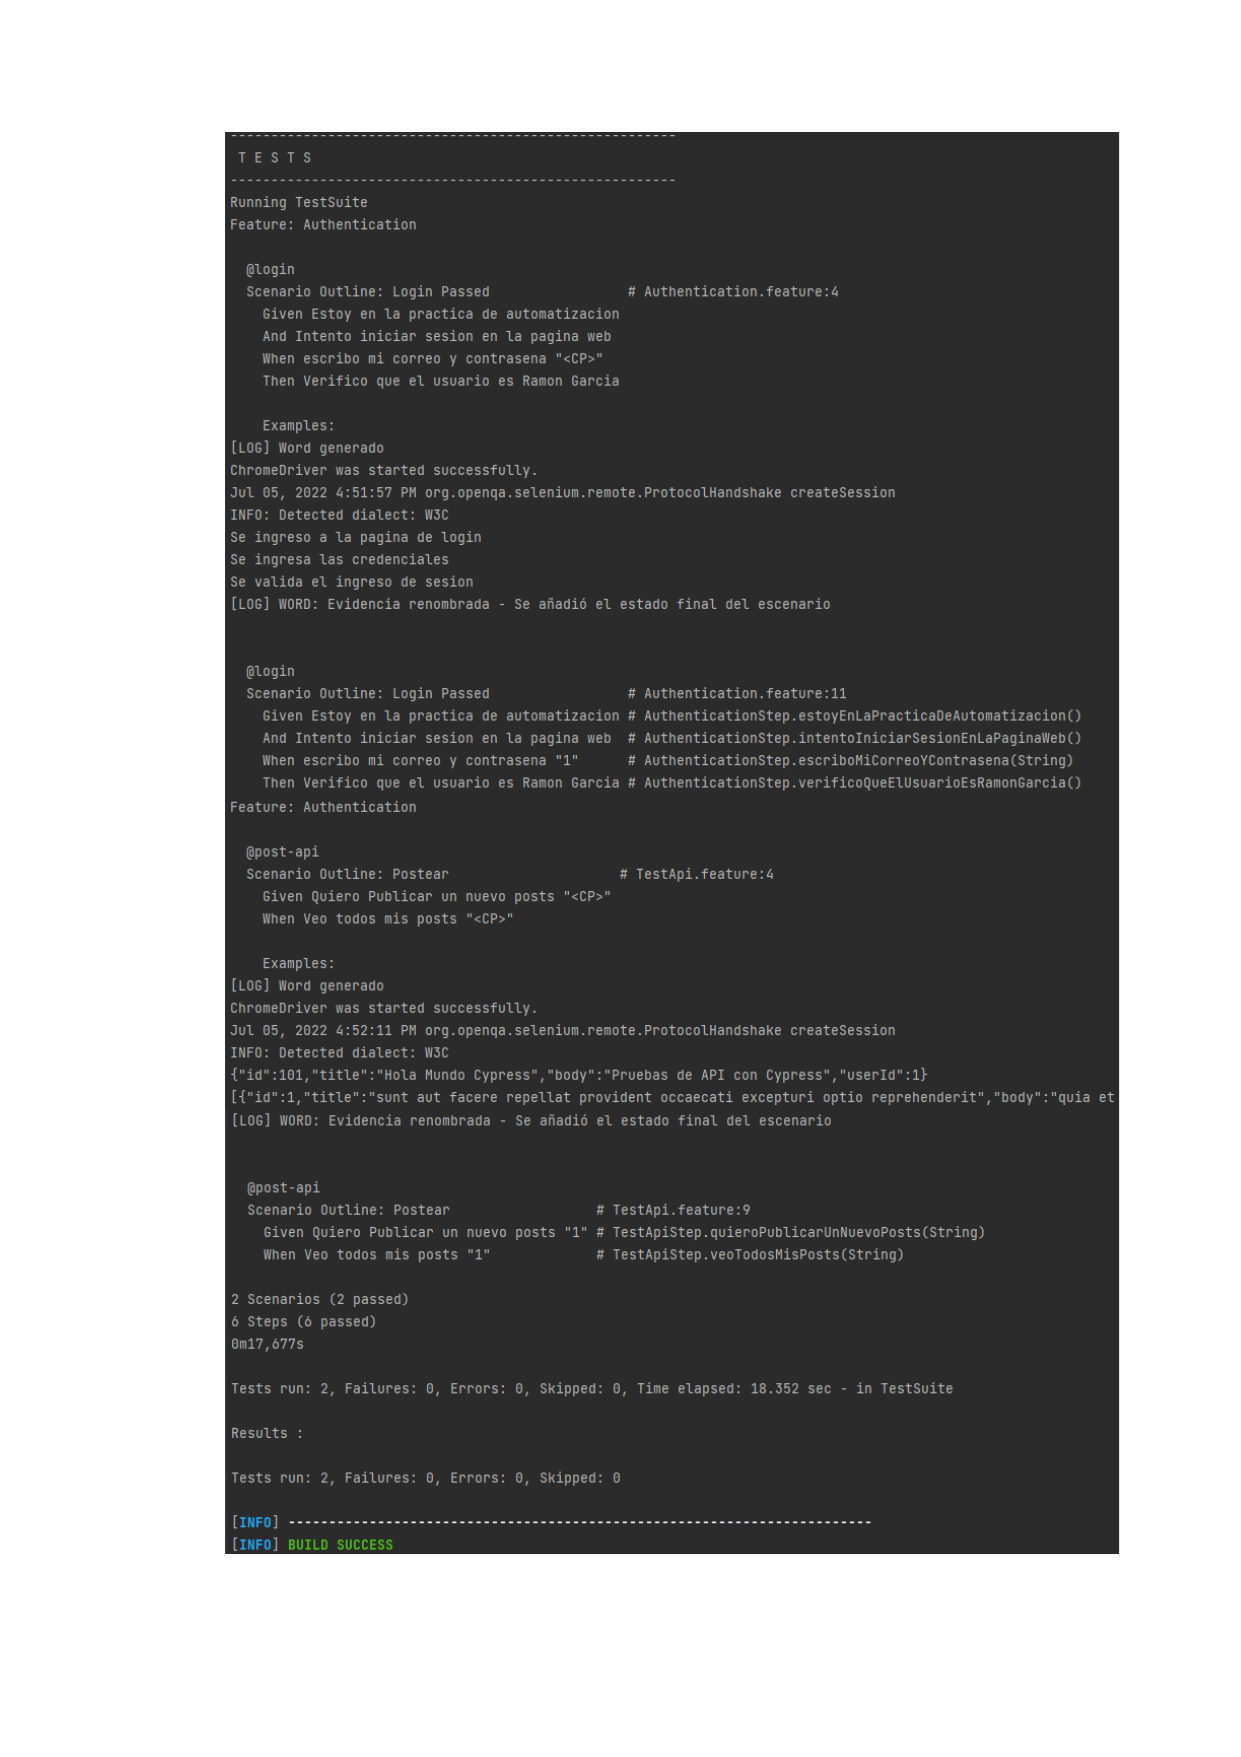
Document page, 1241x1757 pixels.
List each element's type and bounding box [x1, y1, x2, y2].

picture [225, 132, 1120, 1554]
